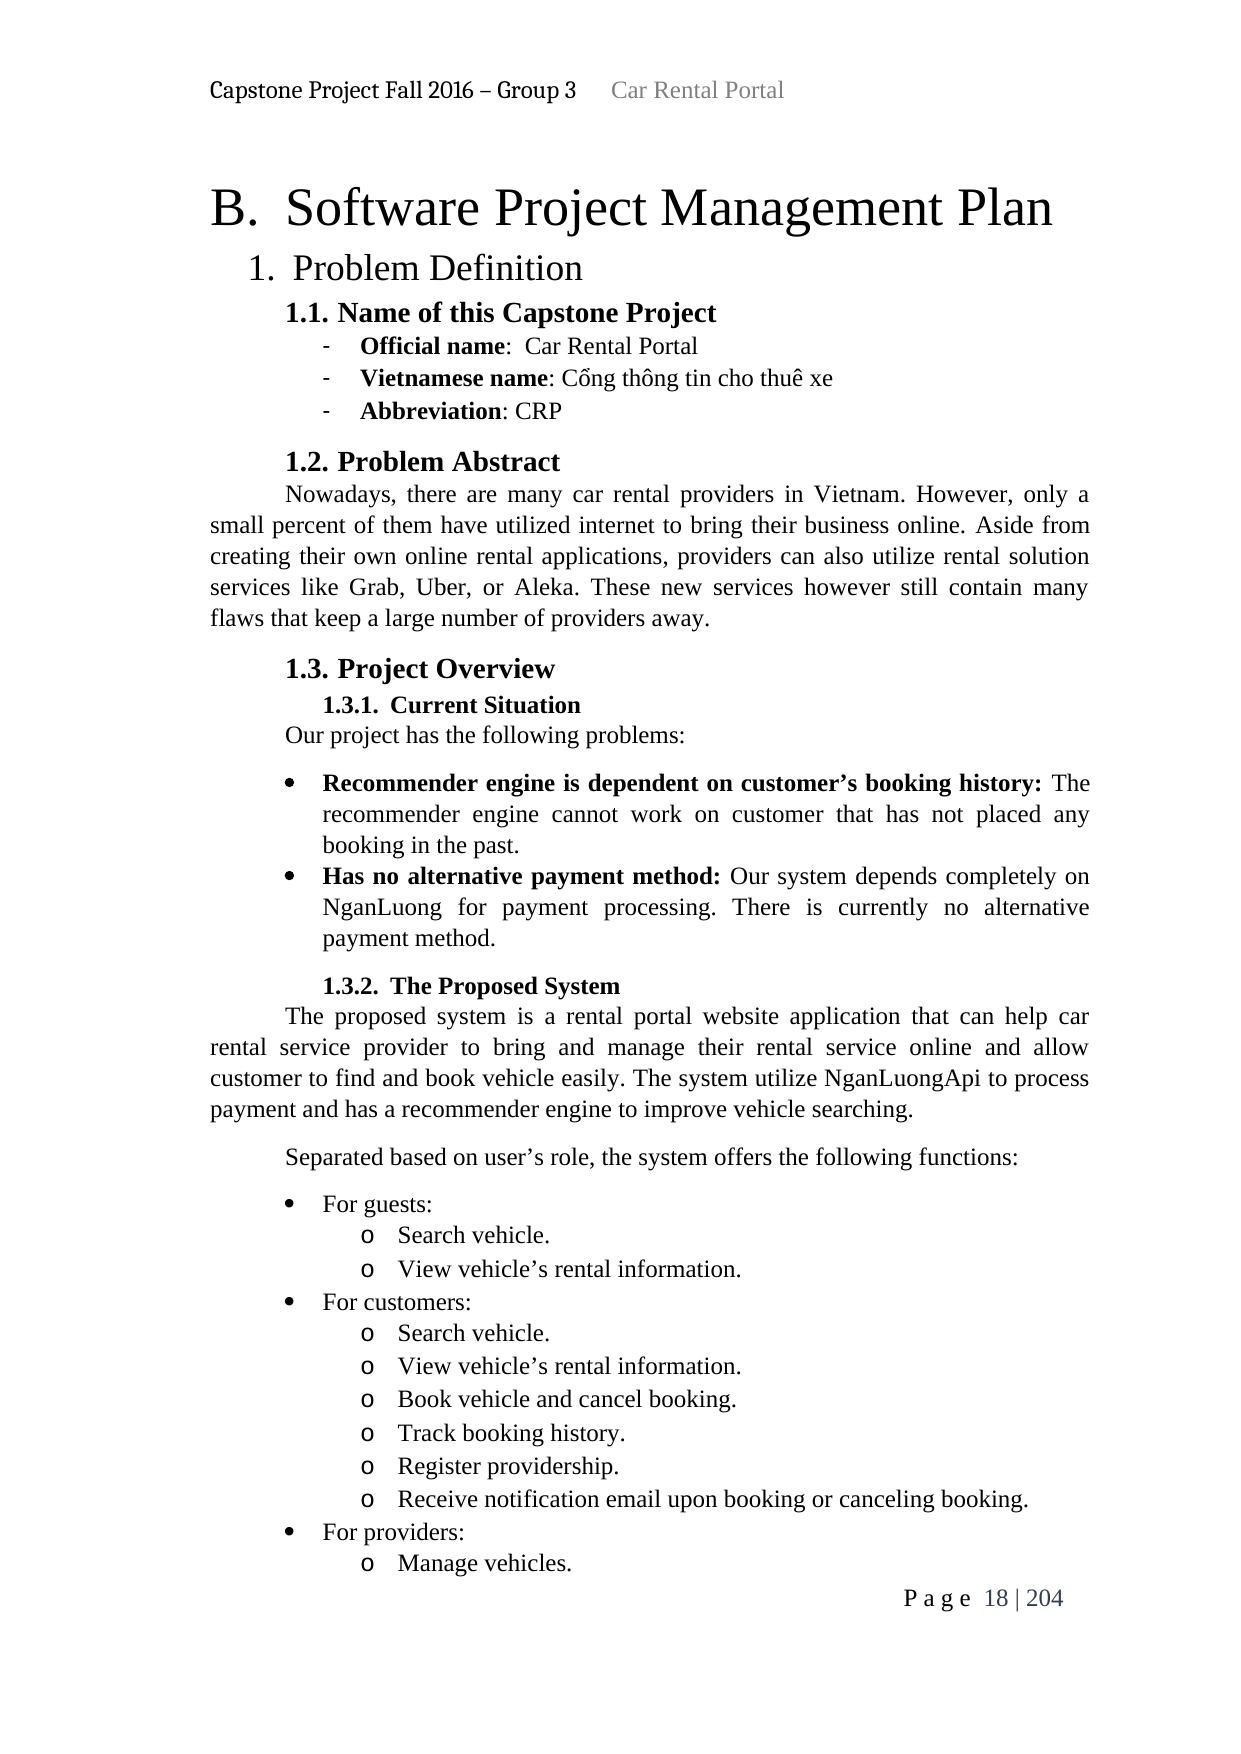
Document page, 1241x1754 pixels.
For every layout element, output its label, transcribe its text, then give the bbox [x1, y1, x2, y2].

subtitle Current Situation [322, 690, 1090, 719]
list Abbreviation: CRP [322, 395, 1090, 426]
list For providers: [285, 1517, 1090, 1546]
list View vehicle’s rental information. [360, 1351, 1090, 1382]
list Search vehicle. [360, 1221, 1090, 1251]
subtitle Name of this Capstone Project [285, 295, 1090, 328]
list View vehicle’s rental information. [360, 1254, 1090, 1284]
subtitle The Proposed System [322, 971, 1090, 999]
subtitle Project Overview [285, 651, 1090, 684]
text Separated based on user’s role, the system offers the following functions: [285, 1142, 1090, 1171]
list Receive notification email upon booking or canceling booking. [360, 1484, 1090, 1515]
list For guests: [285, 1189, 1090, 1218]
list Recommender engine is dependent on customer’s booking history: The recommender engine cannot work on customer that has not placed any booking in the past. [285, 768, 1090, 859]
list Vietnamese name: Cổng thông tin cho thuê xe [322, 362, 1090, 393]
list Track booking history. [360, 1418, 1090, 1448]
text Our project has the following problems: [285, 720, 1090, 749]
list Has no alternative payment method: Our system depends completely on NganLuong for payment processing. There is currently no alternative payment method. [285, 861, 1090, 952]
list Manage vehicles. [360, 1548, 1090, 1579]
text The proposed system is a rental portal website application that can help car rental service provider to bring and manage their rental service online and allow customer to find and book vehicle easily. The system utilize NganLuongApi to process payment and has a recommender engine to improve vehicle searching. [210, 1001, 1090, 1123]
list Book vehicle and cancel booking. [360, 1384, 1090, 1415]
subtitle Software Project Management Plan [210, 175, 1090, 237]
list Search vehicle. [360, 1318, 1090, 1349]
list Register providership. [360, 1451, 1090, 1482]
list For customers: [285, 1287, 1090, 1316]
text Nowadays, there are many car rental providers in Vietnam. However, only a small percent of them have utilized internet to bring their business online. Aside from creating their own online rental applications, providers can also utilize rental solution services like Grab, Uber, or Aleka. These new services however still contain many flaws that keep a large number of providers away. [210, 479, 1090, 632]
subtitle Problem Abstract [285, 444, 1090, 477]
list Official name: Car Rental Portal [322, 330, 1090, 361]
subtitle Problem Definition [247, 245, 1090, 288]
